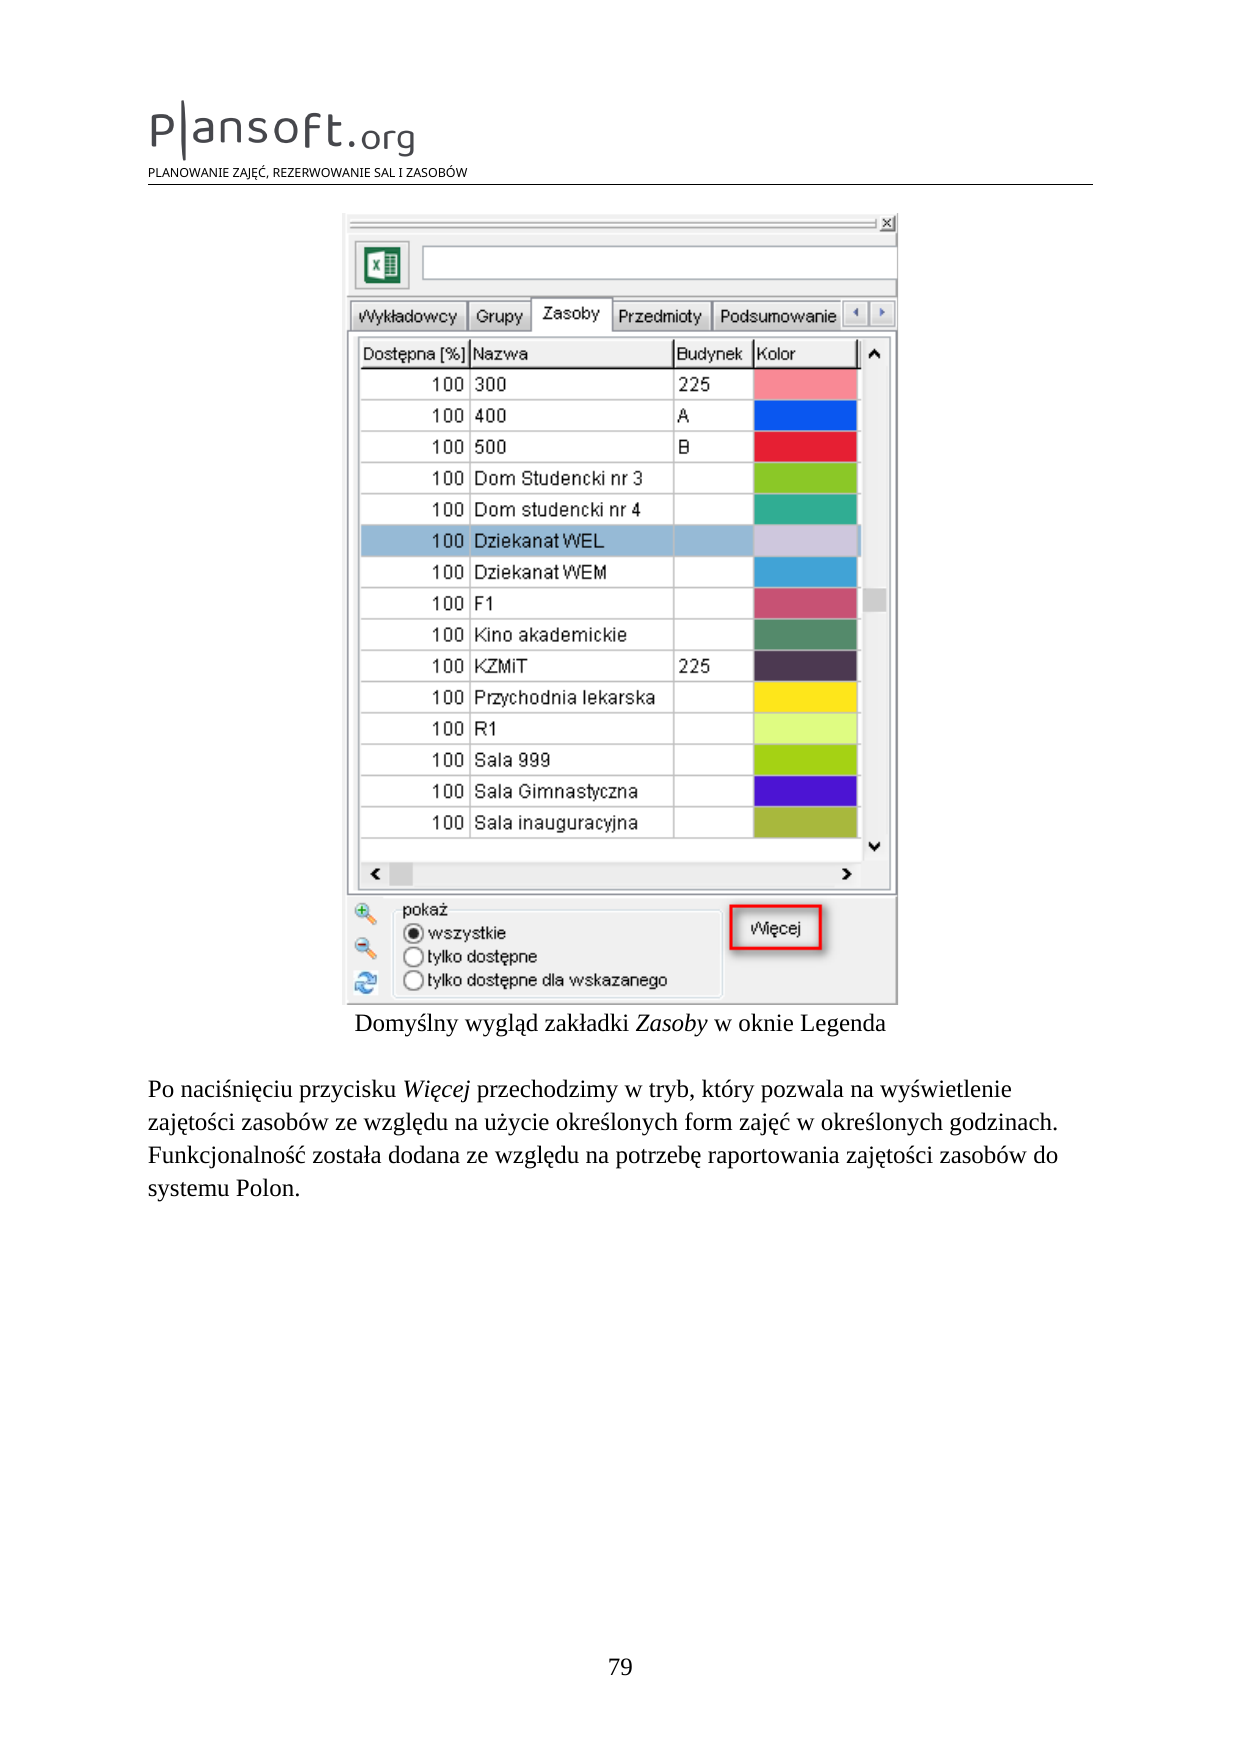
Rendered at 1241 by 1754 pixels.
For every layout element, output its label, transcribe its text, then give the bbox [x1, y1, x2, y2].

text Domyślny wygląd zakładki Zasoby w oknie Legenda [148, 1008, 1093, 1037]
picture [342, 213, 899, 1005]
picture [147, 73, 418, 165]
text Po naciśnięciu przycisku Więcej przechodzimy w tryb, który pozwala na wyświetlenie zajętości zasobów ze względu na użycie określonych form zajęć w określonych godzinach. Funkcjonalność została dodana ze względu na potrzebę raportowania zajętości zasobów do systemu Polon. [148, 1074, 1093, 1202]
